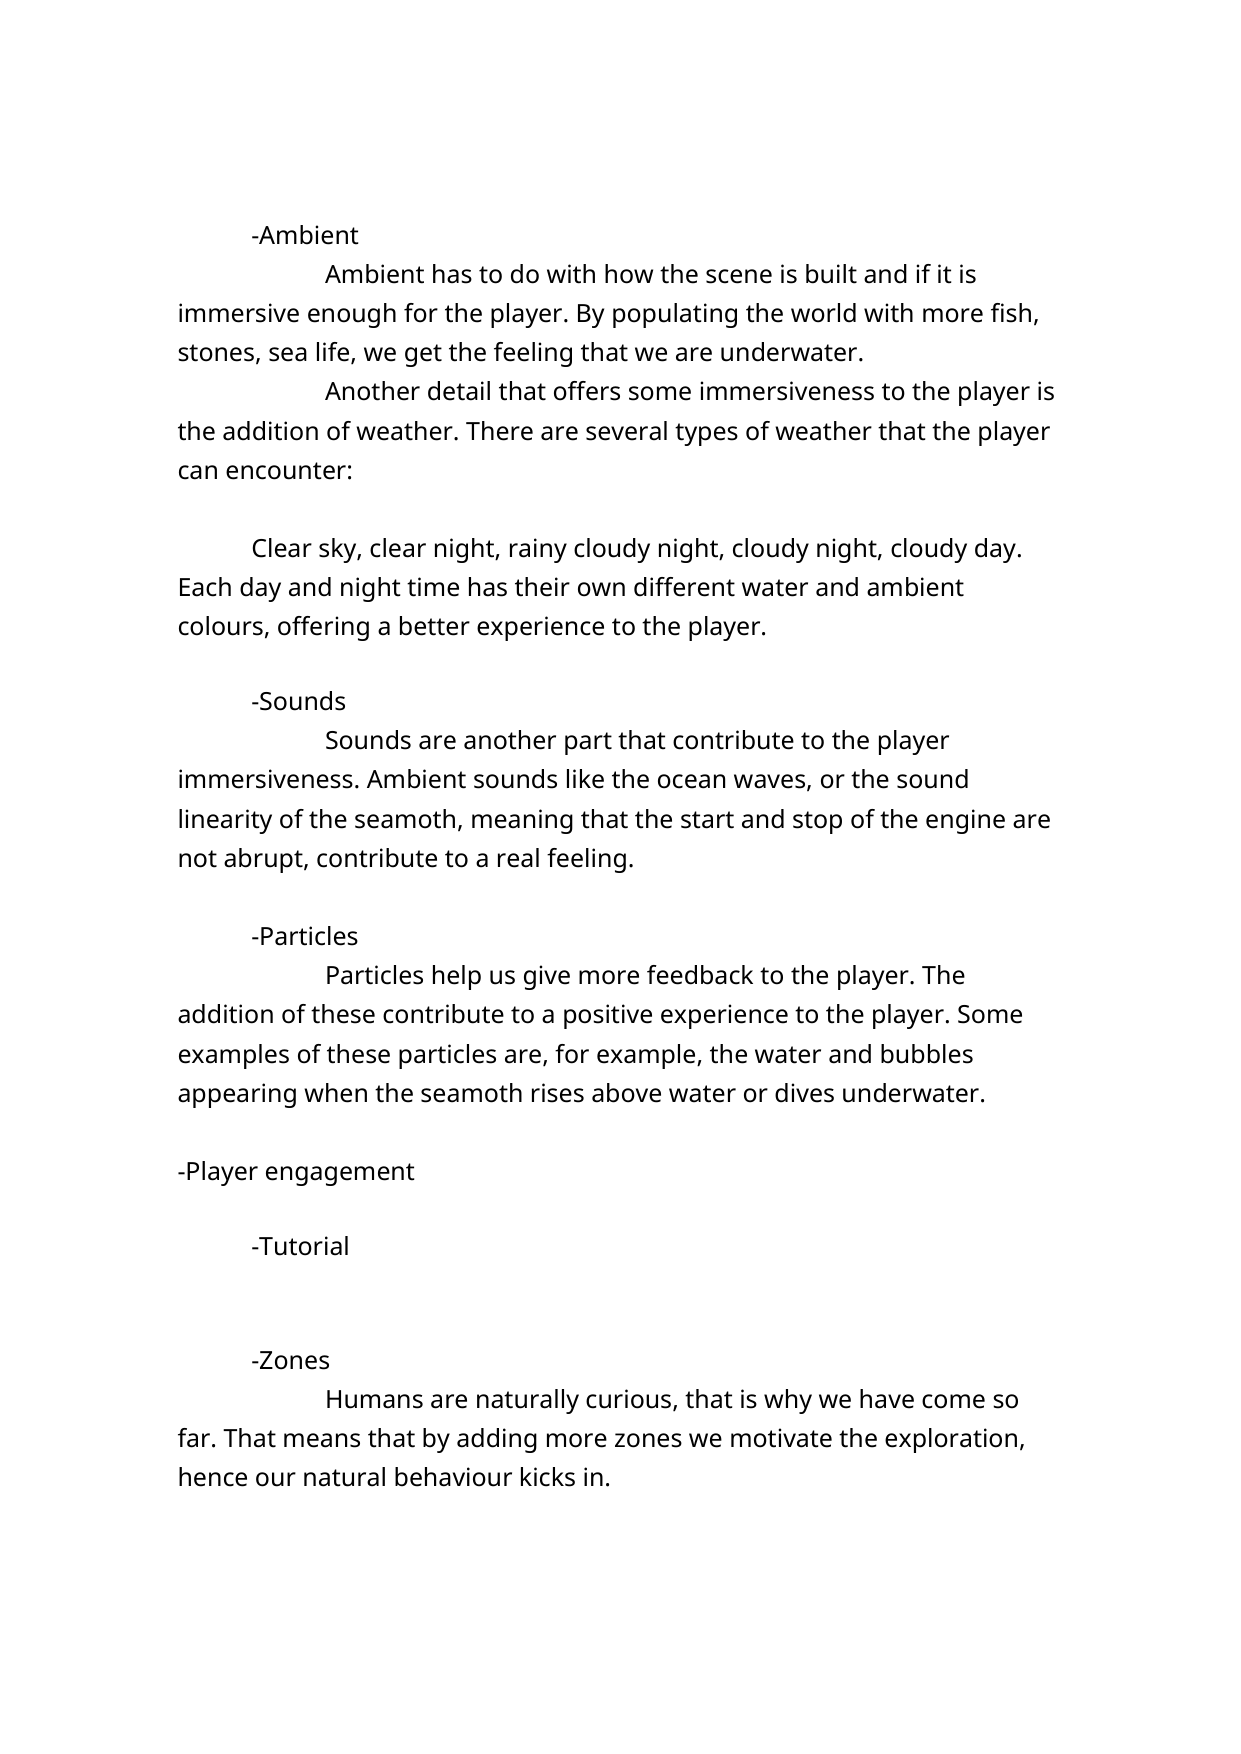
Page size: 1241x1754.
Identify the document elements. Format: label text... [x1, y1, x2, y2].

text -Zones [177, 1343, 1063, 1377]
text Another detail that offers some immersiveness to the player is the addition of weather. There are several types of weather that the player can encounter: [177, 374, 1063, 486]
text Ambient has to do with how the scene is built and if it is immersive enough for the player. By populating the world with more fish, stones, sea life, we get the feeling that we are underwater. [177, 257, 1063, 369]
text -Player engagement [177, 1154, 1063, 1188]
text -Ambient [177, 217, 1063, 251]
text Particles help us give more feedback to the player. The addition of these contribute to a positive experience to the player. Some examples of these particles are, for example, the water and bubbles appearing when the seamoth rises above water or dives underwater. [177, 958, 1063, 1109]
text Clear sky, clear night, rainy cloudy night, cloudy night, cloudy day. Each day and night time has their own different water and ambient colours, offering a better experience to the player. [177, 531, 1063, 643]
text Humans are naturally curious, that is why we have come so far. That means that by adding more zones we motivate the exploration, hence our natural behaviour kicks in. [177, 1382, 1063, 1494]
text -Sounds [177, 684, 1063, 718]
text -Tutorial [177, 1229, 1063, 1263]
text Sounds are another part that contribute to the player immersiveness. Ambient sounds like the ocean waves, or the sound linearity of the seamoth, meaning that the start and stop of the engine are not abrupt, contribute to a real feeling. [177, 723, 1063, 874]
text -Particles [177, 919, 1063, 953]
